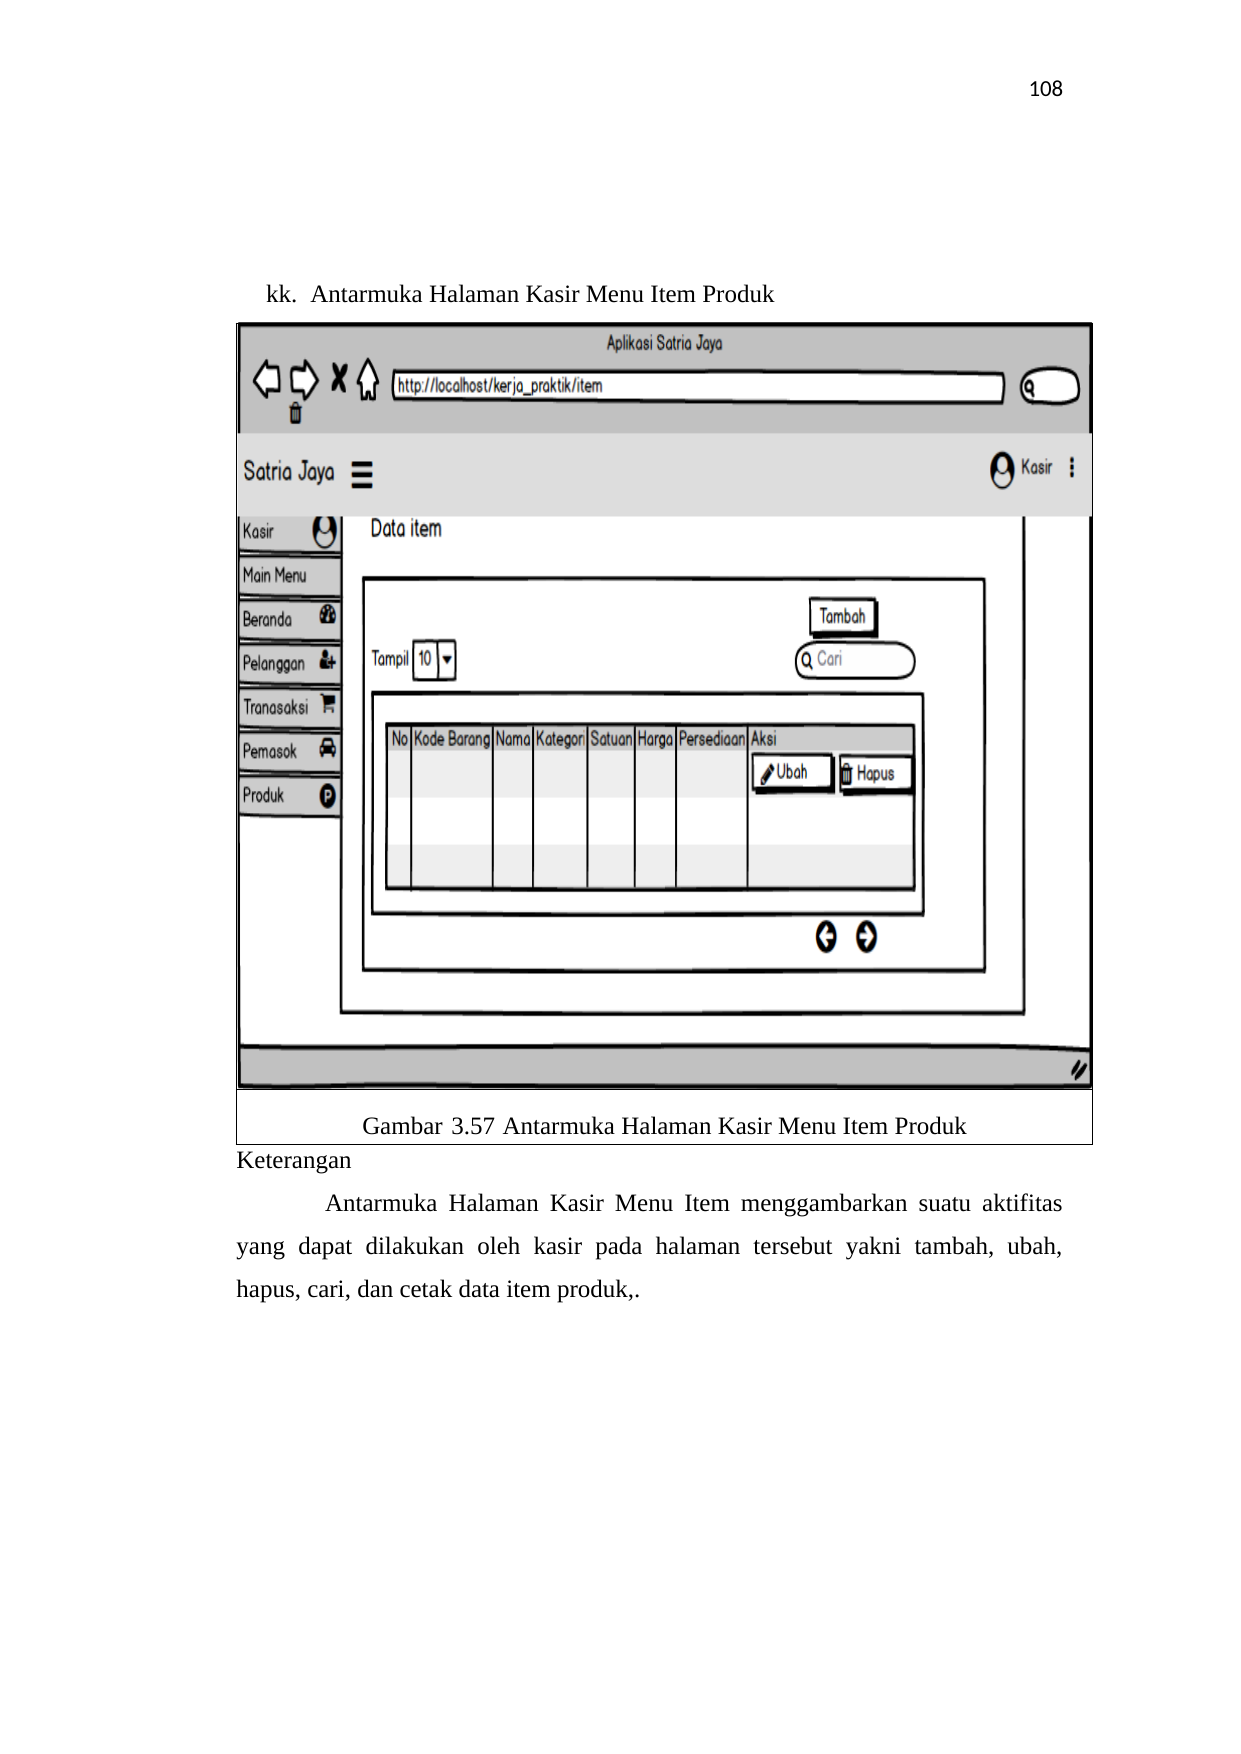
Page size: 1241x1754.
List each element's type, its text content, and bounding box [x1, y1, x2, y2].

table_header [237, 324, 1092, 1089]
list Antarmuka Halaman Kasir Menu Item Produk [266, 279, 1063, 308]
table_cell Gambar 3.57 Antarmuka Halaman Kasir Menu Item Produk [237, 1090, 1092, 1144]
text Keterangan [236, 1145, 1063, 1173]
text Antarmuka Halaman Kasir Menu Item menggambarkan suatu aktifitas yang dapat dilakukan oleh kasir pada halaman tersebut yakni tambah, ubah, hapus, cari, dan cetak data item produk,. [236, 1188, 1063, 1303]
